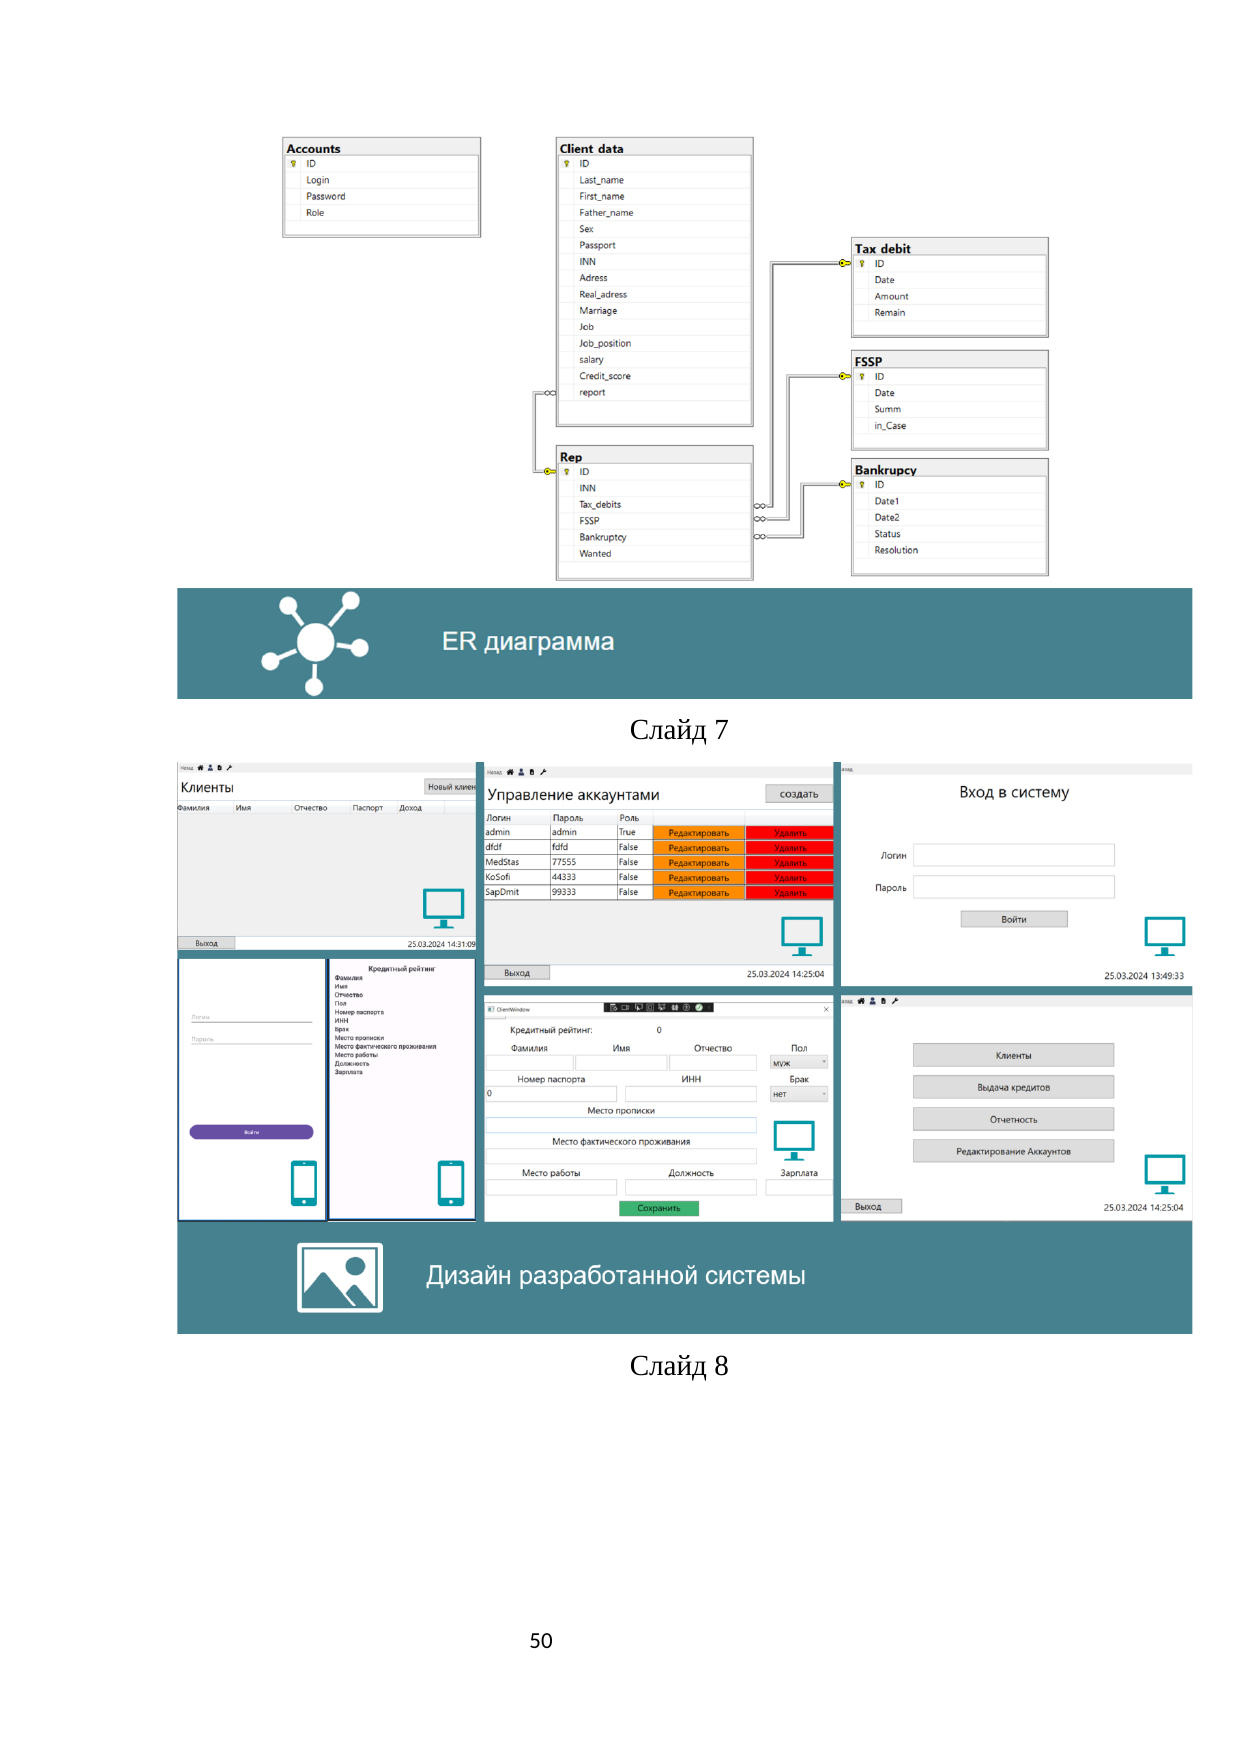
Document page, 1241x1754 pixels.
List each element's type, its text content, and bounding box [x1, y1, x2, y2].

picture [177, 762, 1193, 1334]
text Слайд 8 [177, 1348, 1181, 1381]
picture [177, 127, 1193, 699]
text Слайд 7 [177, 712, 1181, 746]
